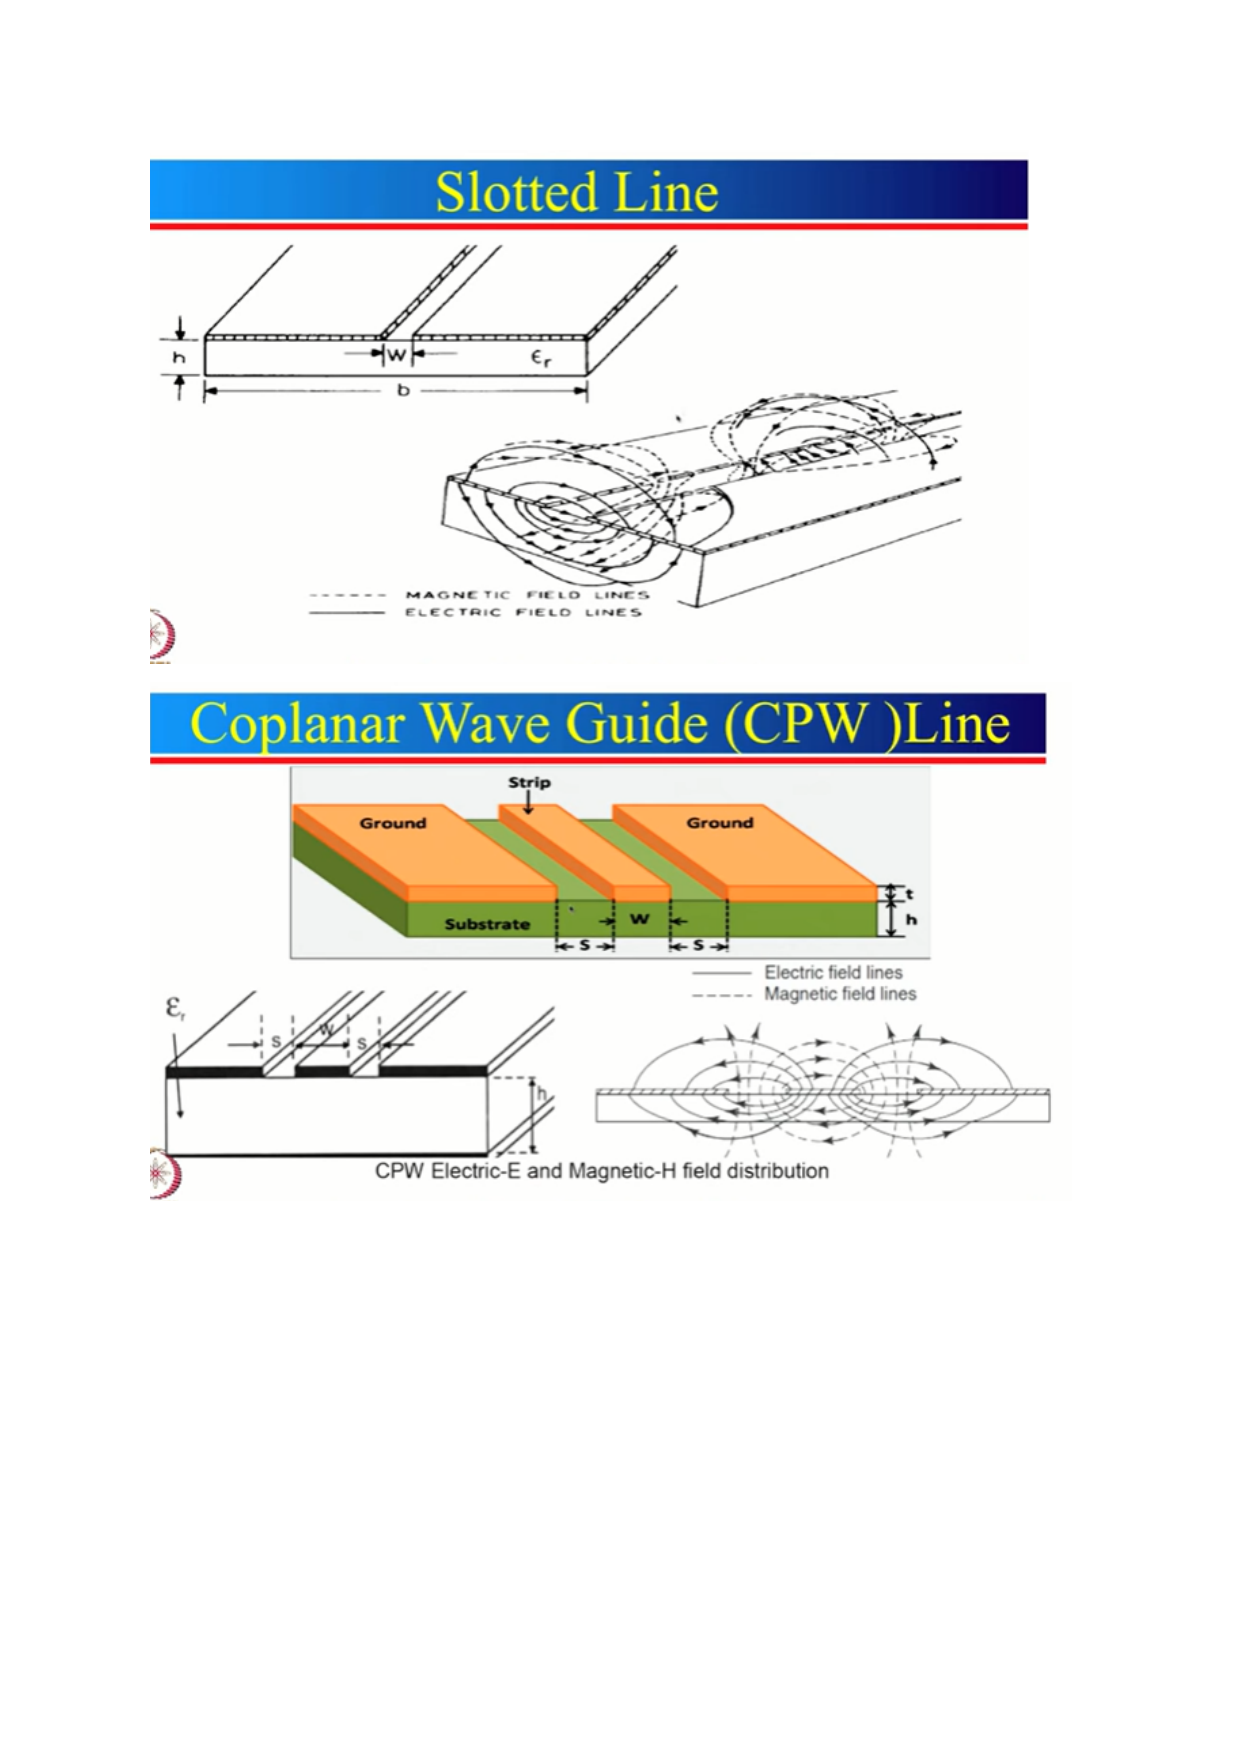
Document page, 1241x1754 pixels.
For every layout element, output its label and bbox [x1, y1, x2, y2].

picture [150, 150, 1029, 664]
picture [150, 682, 1072, 1201]
